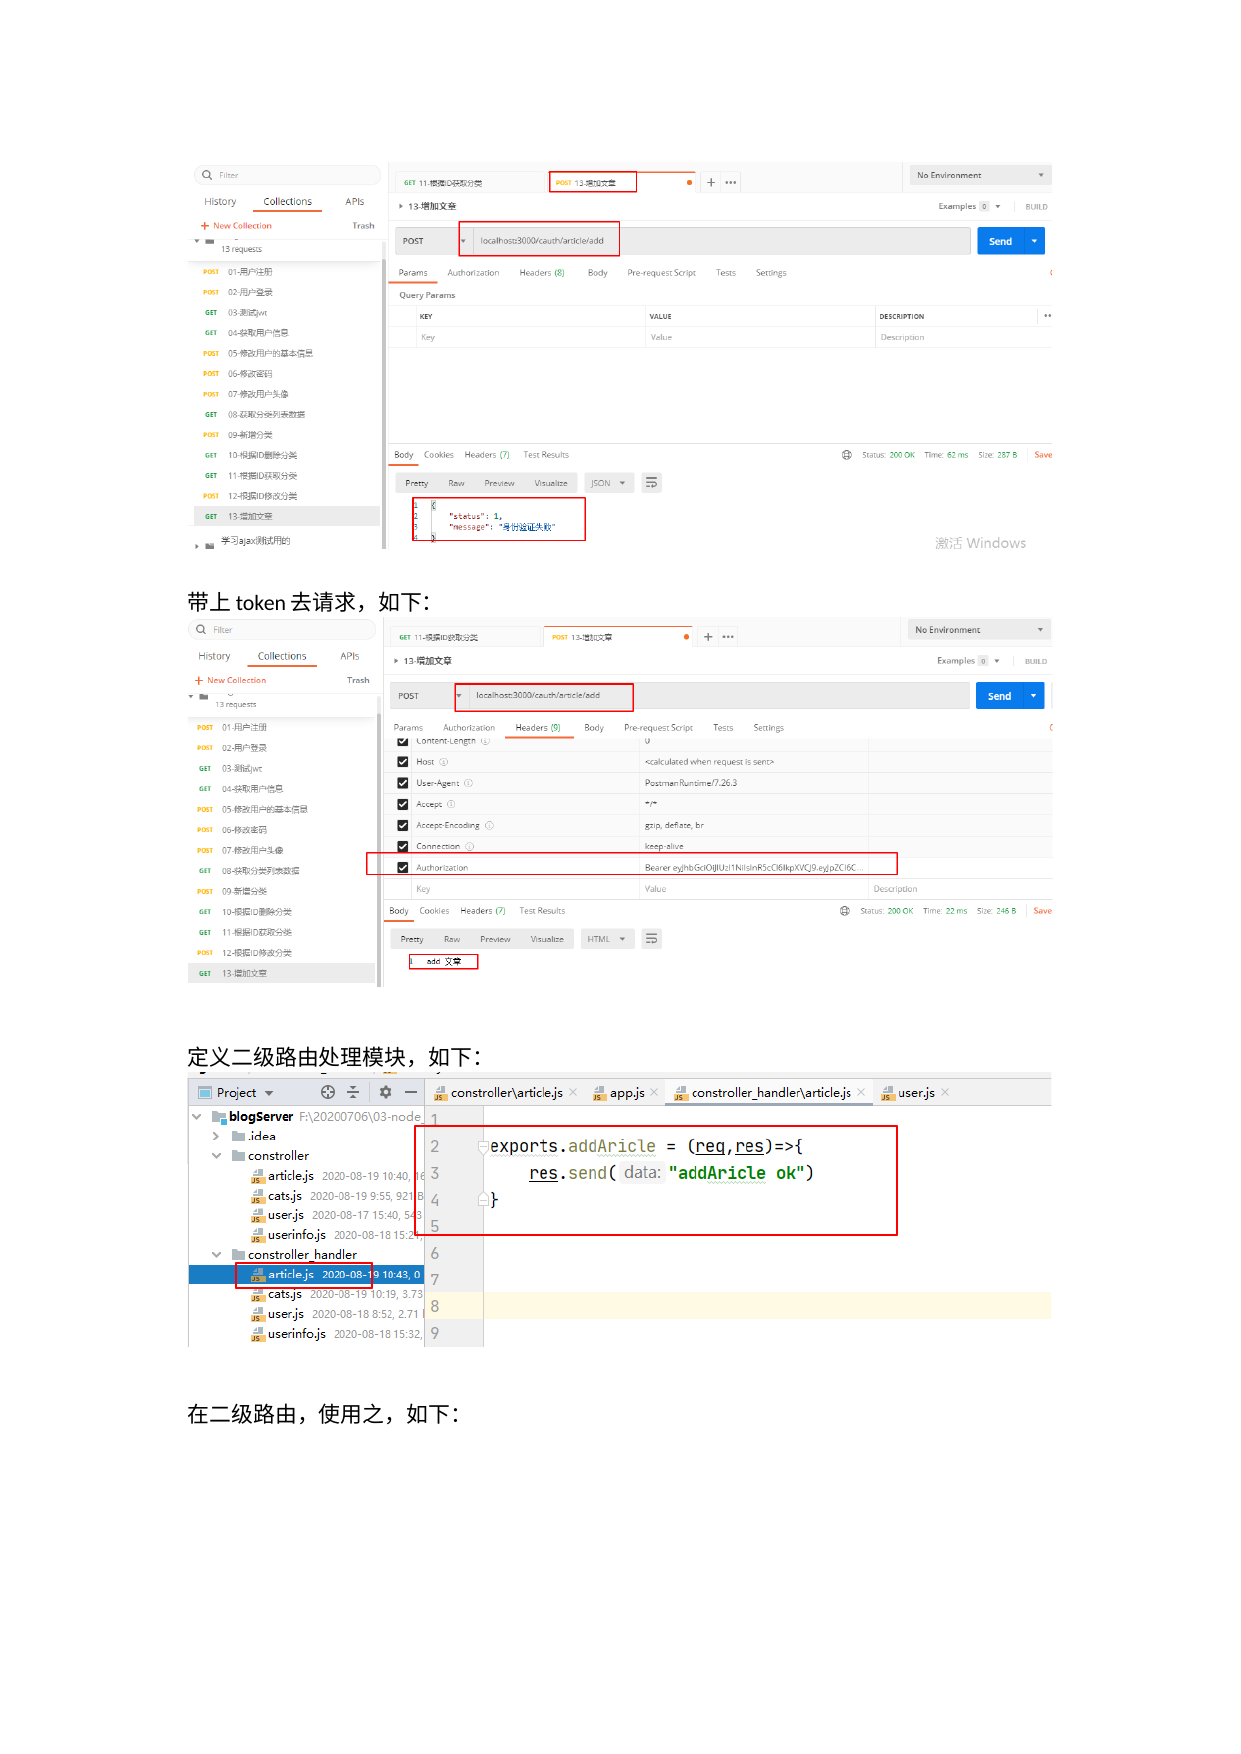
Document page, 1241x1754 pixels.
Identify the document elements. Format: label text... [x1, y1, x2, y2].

list 在二级路由，使用之，如下： [187, 1397, 1053, 1429]
picture [187, 162, 1053, 549]
list 带上token去请求，如下： [187, 584, 1053, 617]
picture [187, 1072, 1052, 1347]
picture [187, 617, 1053, 987]
list 定义二级路由处理模块，如下： [187, 1039, 1053, 1072]
